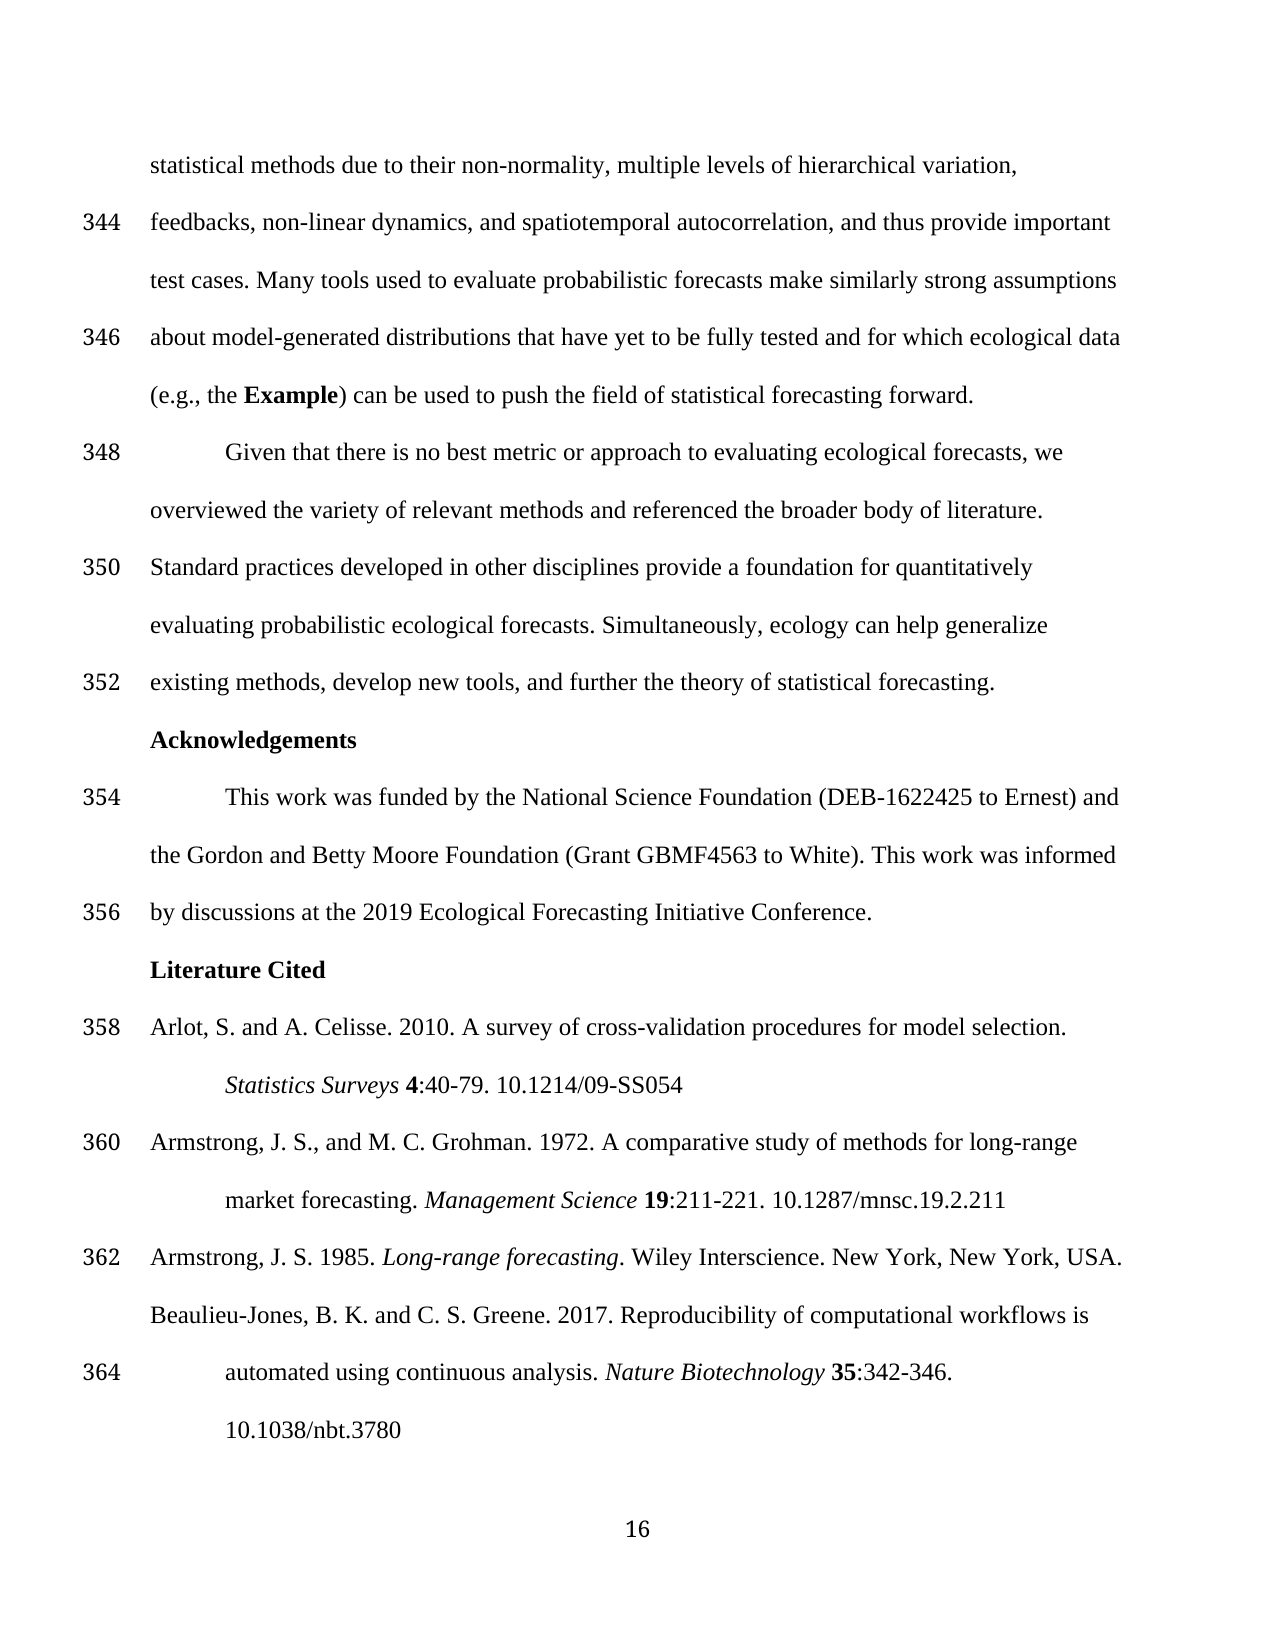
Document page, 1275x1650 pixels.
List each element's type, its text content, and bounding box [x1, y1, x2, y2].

text Literature Cited [150, 955, 1125, 984]
text Arlot, S. and A. Celisse. 2010. A survey of cross-validation procedures for model selection. Statistics Surveys 4:40-79. 10.1214/09-SS054 [150, 1012, 1125, 1099]
text This work was funded by the National Science Foundation (DEB-1622425 to Ernest) and the Gordon and Betty Moore Foundation (Grant GBMF4563 to White). This work was informed by discussions at the 2019 Ecological Forecasting Initiative Conference. [150, 782, 1125, 926]
text Armstrong, J. S. 1985. Long-range forecasting. Wiley Interscience. New York, New York, USA. [150, 1242, 1125, 1271]
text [150, 150, 1125, 409]
text Beaulieu‐Jones, B. K. and C. S. Greene. 2017. Reproducibility of computational workflows is automated using continuous analysis. Nature Biotechnology 35:342-346. 10.1038/nbt.3780 [150, 1300, 1125, 1444]
text Armstrong, J. S., and M. C. Grohman. 1972. A comparative study of methods for long-range market forecasting. Management Science 19:211-221. 10.1287/mnsc.19.2.211 [150, 1127, 1125, 1214]
text Acknowledgements [150, 725, 1125, 754]
text Given that there is no best metric or approach to evaluating ecological forecasts, we overviewed the variety of relevant methods and referenced the broader body of literature. Standard practices developed in other disciplines provide a foundation for quantitatively evaluating probabilistic ecological forecasts. Simultaneously, ecology can help generalize existing methods, develop new tools, and further the theory of statistical forecasting. [150, 437, 1125, 696]
